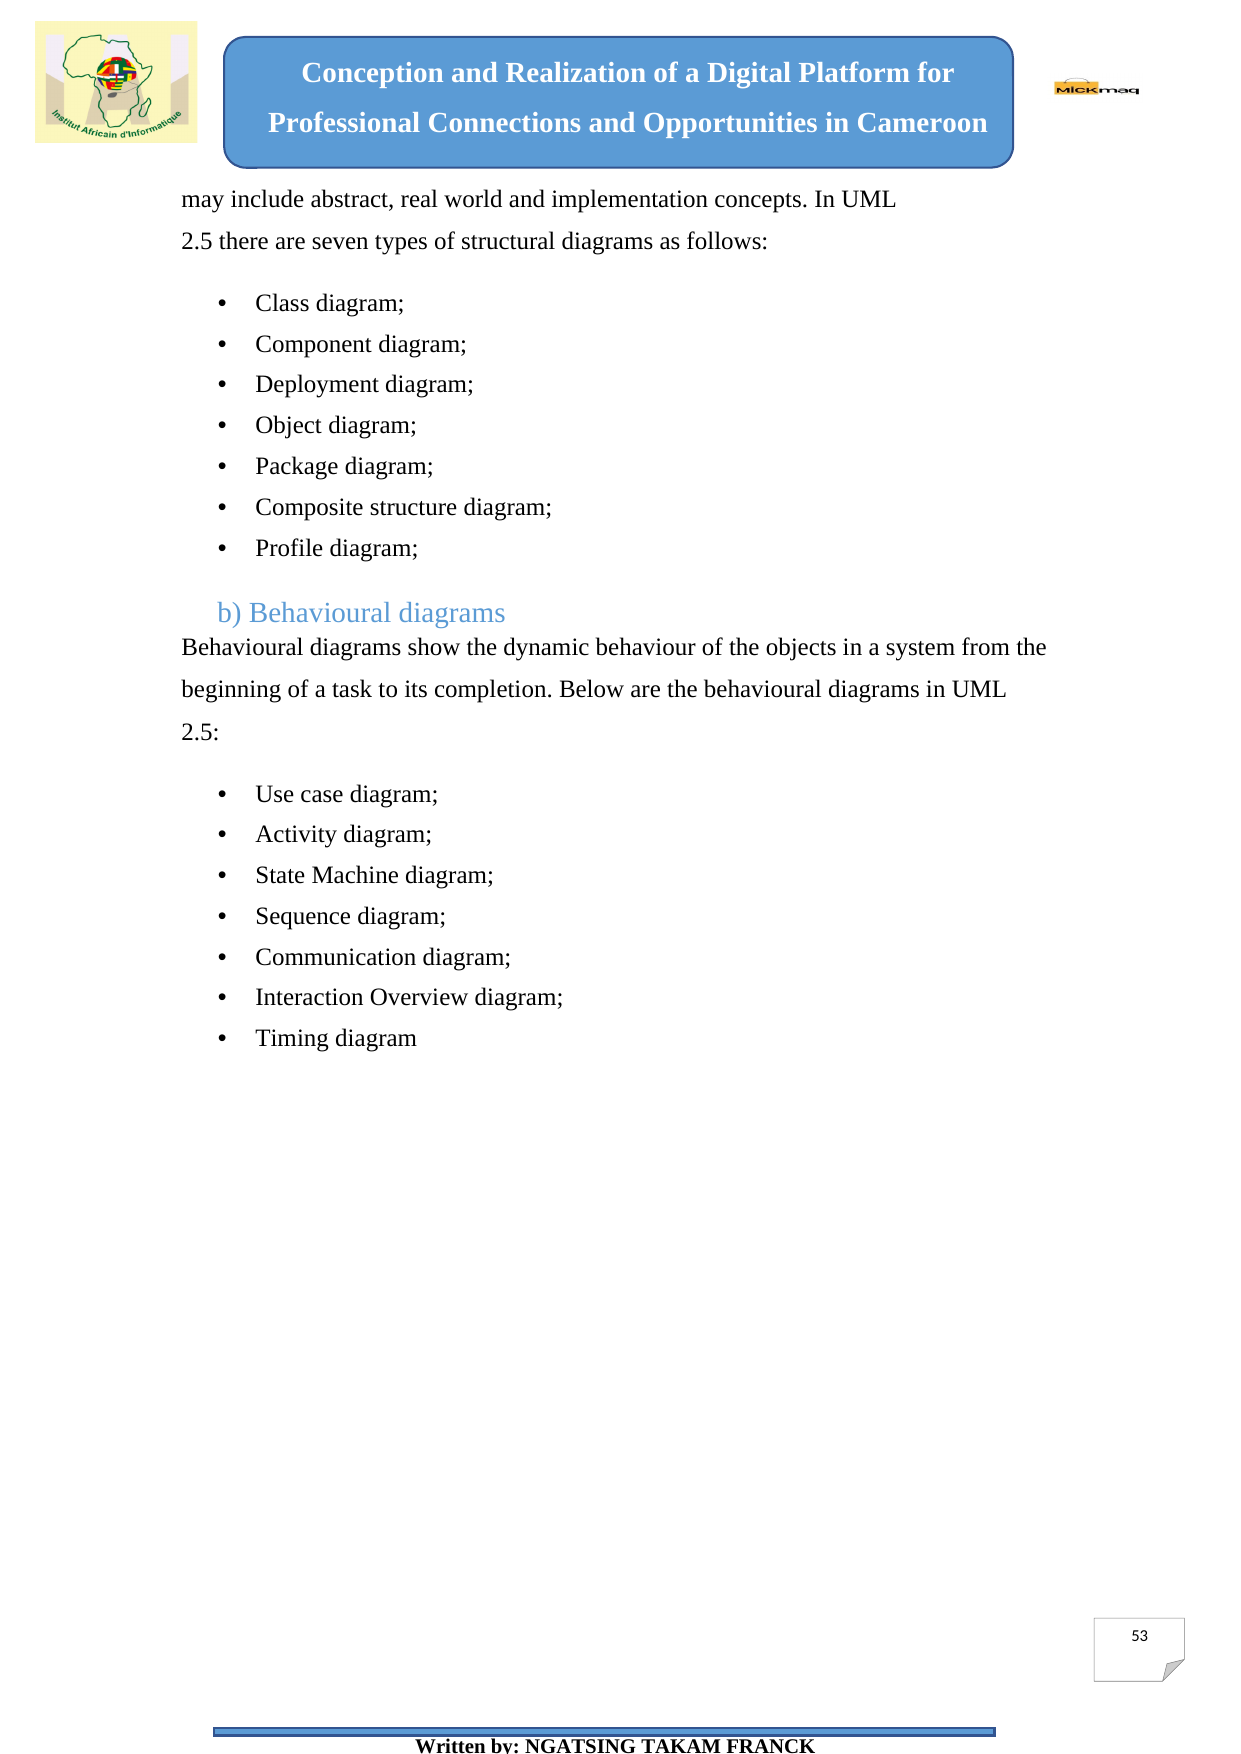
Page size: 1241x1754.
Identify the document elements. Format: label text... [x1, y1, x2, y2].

list Object diagram; [218, 410, 1050, 439]
list Interaction Overview diagram; [218, 982, 1050, 1011]
list Composite structure diagram; [218, 492, 1050, 521]
list Component diagram; [218, 329, 1050, 357]
list State Machine diagram; [218, 860, 1050, 889]
list Communication diagram; [218, 942, 1050, 970]
list Activity diagram; [218, 819, 1050, 848]
list Package diagram; [218, 451, 1050, 480]
subtitle b) Behavioural diagrams [217, 596, 1093, 629]
picture [35, 21, 198, 143]
list Sequence diagram; [218, 901, 1050, 929]
picture [1047, 73, 1143, 103]
list Timing diagram [218, 1023, 1050, 1052]
list Use case diagram; [218, 778, 1050, 807]
list Deployment diagram; [218, 369, 1050, 398]
list Class diagram; [218, 288, 1050, 317]
text Behavioural diagrams show the dynamic behaviour of the objects in a system from the beginning of a task to its completion. Below are the behavioural diagrams in UML 2.5: [181, 632, 1050, 745]
list Profile diagram; [218, 532, 1050, 561]
